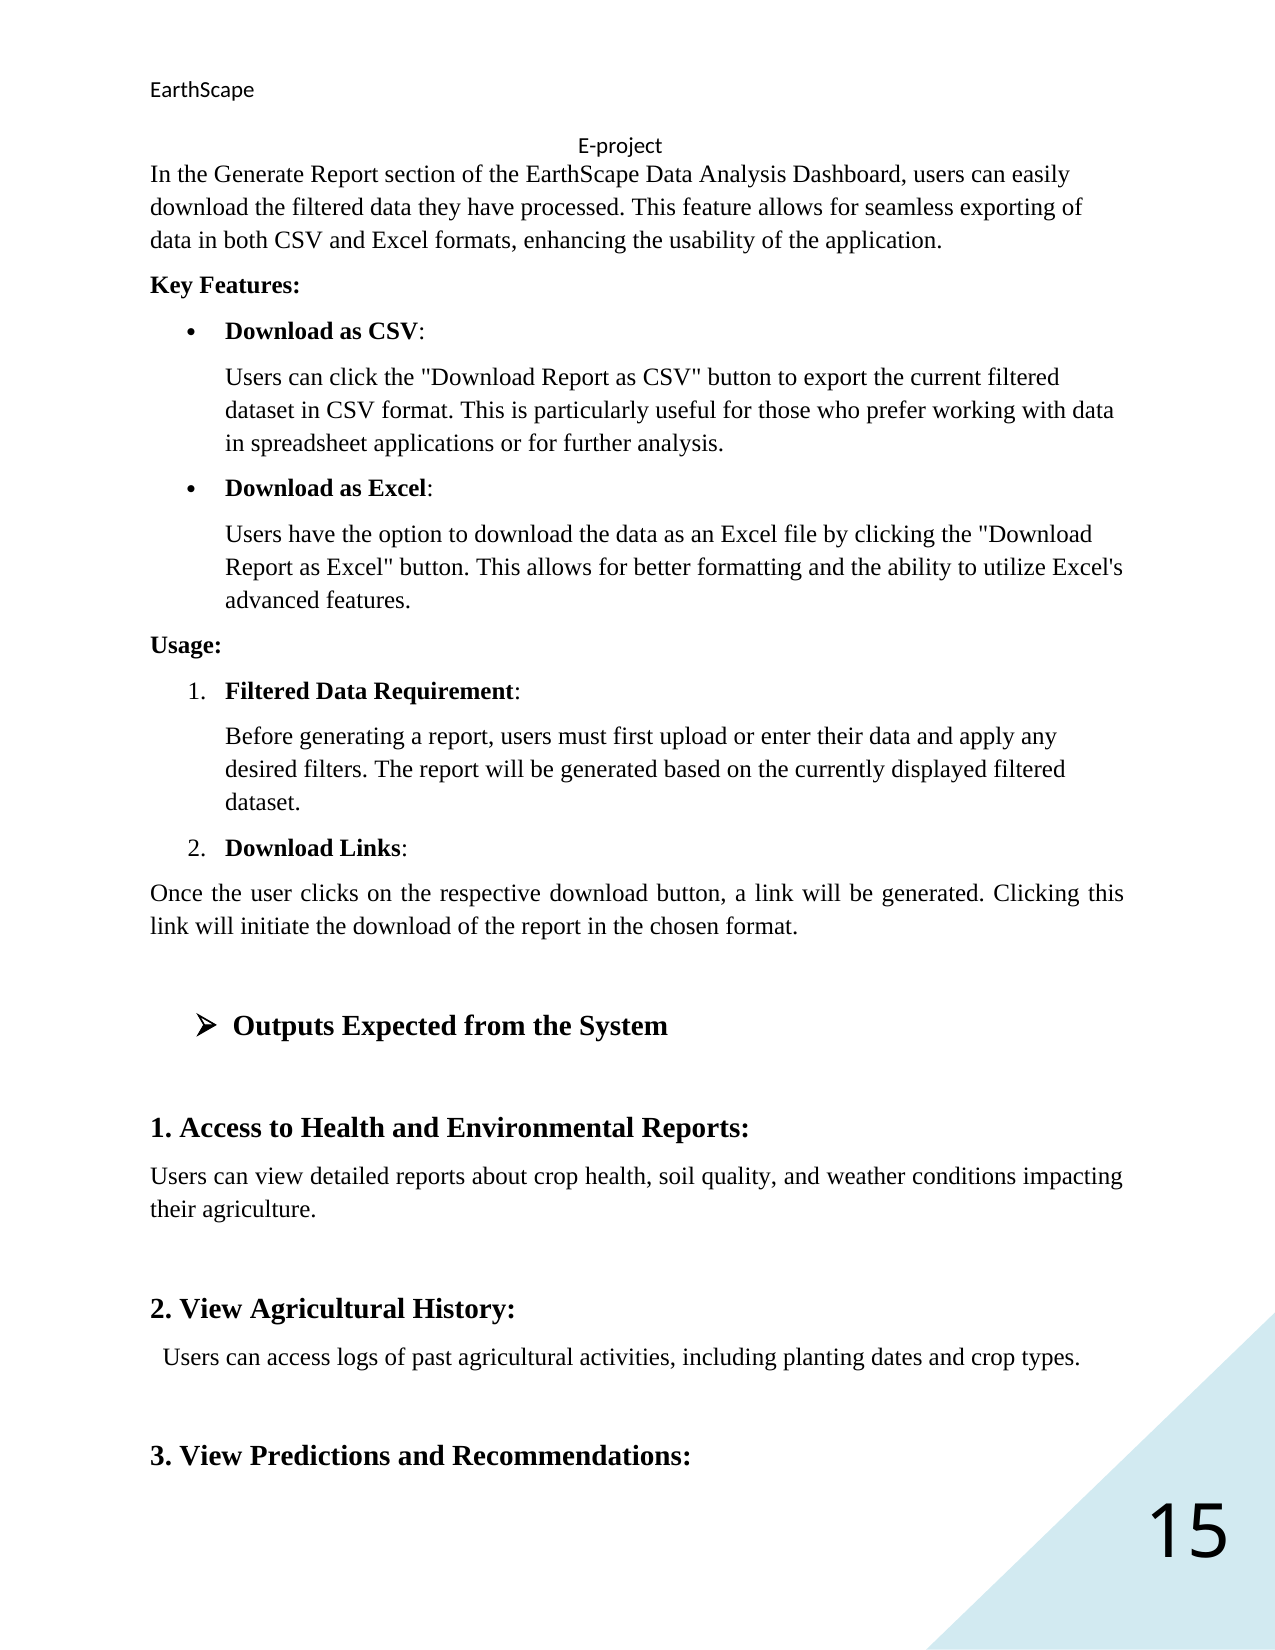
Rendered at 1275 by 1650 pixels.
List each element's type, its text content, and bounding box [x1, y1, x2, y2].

text Usage: [150, 630, 1125, 659]
list Download as CSV: [187, 316, 1125, 345]
text In the Generate Report section of the EarthScape Data Analysis Dashboard, users can easily download the filtered data they have processed. This feature allows for seamless exporting of data in both CSV and Excel formats, enhancing the usability of the application. [150, 159, 1125, 254]
text 2. View Agricultural History: [150, 1291, 1125, 1324]
list Filtered Data Requirement: [187, 676, 1125, 704]
list Outputs Expected from the System [195, 1008, 1125, 1042]
text 1. Access to Health and Environmental Reports: [150, 1110, 1125, 1144]
text Users can access logs of past agricultural activities, including planting dates and crop types. [150, 1342, 1125, 1371]
text Users can view detailed reports about crop health, soil quality, and weather conditions impacting their agriculture. [150, 1161, 1125, 1223]
text Before generating a report, users must first upload or enter their data and apply any desired filters. The report will be generated based on the currently displayed filtered dataset. [225, 721, 1125, 816]
text Key Features: [150, 271, 1125, 299]
text Users have the option to download the data as an Excel file by clicking the "Download Report as Excel" button. This allows for better formatting and the ability to utilize Excel's advanced features. [225, 519, 1125, 613]
text Users can click the "Download Report as CSV" button to export the current filtered dataset in CSV format. This is particularly useful for those who prefer working with data in spreadsheet applications or for further analysis. [225, 362, 1125, 456]
list Download Links: [187, 833, 1125, 862]
text 3. View Predictions and Recommendations: [150, 1438, 1125, 1472]
list Download as Excel: [187, 473, 1125, 502]
text Once the user clicks on the respective download button, a link will be generated. Clicking this link will initiate the download of the report in the chosen format. [150, 878, 1125, 940]
